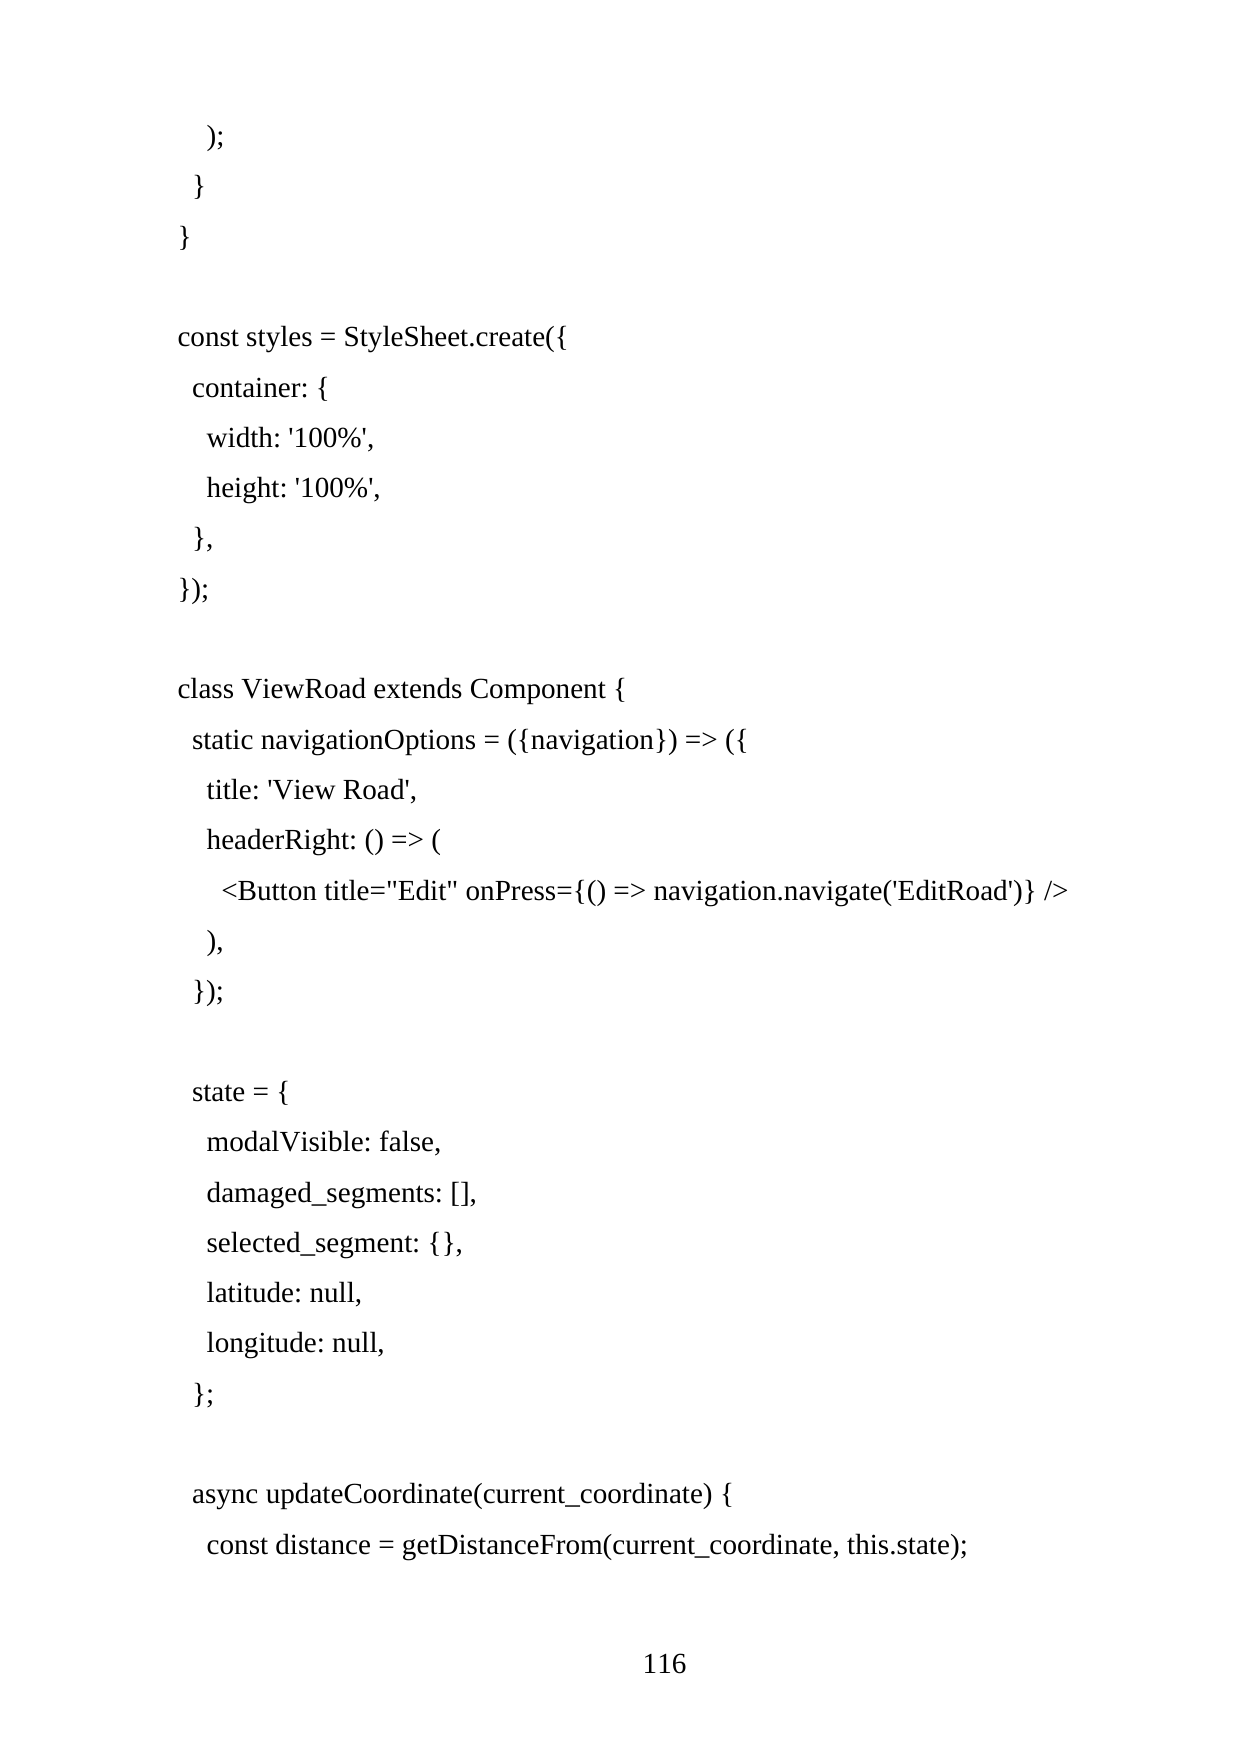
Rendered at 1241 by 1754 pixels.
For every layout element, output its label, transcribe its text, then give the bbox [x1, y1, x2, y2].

text <Button title="Edit" onPress={() => navigation.navigate('EditRoad')} /> [177, 873, 1152, 906]
text state = { [177, 1074, 1152, 1108]
text class ViewRoad extends Component { [177, 672, 1152, 705]
text headerRight: () => ( [177, 822, 1152, 856]
text }); [177, 973, 1152, 1007]
text async updateCoordinate(current_coordinate) { [177, 1477, 1152, 1510]
text }, [177, 521, 1152, 554]
text const styles = StyleSheet.create({ [177, 319, 1152, 353]
text const distance = getDistanceFrom(current_coordinate, this.state); [177, 1527, 1152, 1560]
text ); [177, 118, 1152, 152]
text static navigationOptions = ({navigation}) => ({ [177, 722, 1152, 755]
text modalVisible: false, [177, 1124, 1152, 1158]
text selected_segment: {}, [177, 1225, 1152, 1258]
text damaged_segments: [], [177, 1175, 1152, 1208]
text width: '100%', [177, 420, 1152, 453]
text } [177, 168, 1152, 202]
text longitude: null, [177, 1326, 1152, 1359]
text }); [177, 571, 1152, 604]
text container: { [177, 370, 1152, 403]
text }; [177, 1376, 1152, 1409]
text latitude: null, [177, 1275, 1152, 1309]
text } [177, 219, 1152, 252]
text height: '100%', [177, 470, 1152, 504]
text title: 'View Road', [177, 772, 1152, 806]
text ), [177, 923, 1152, 957]
